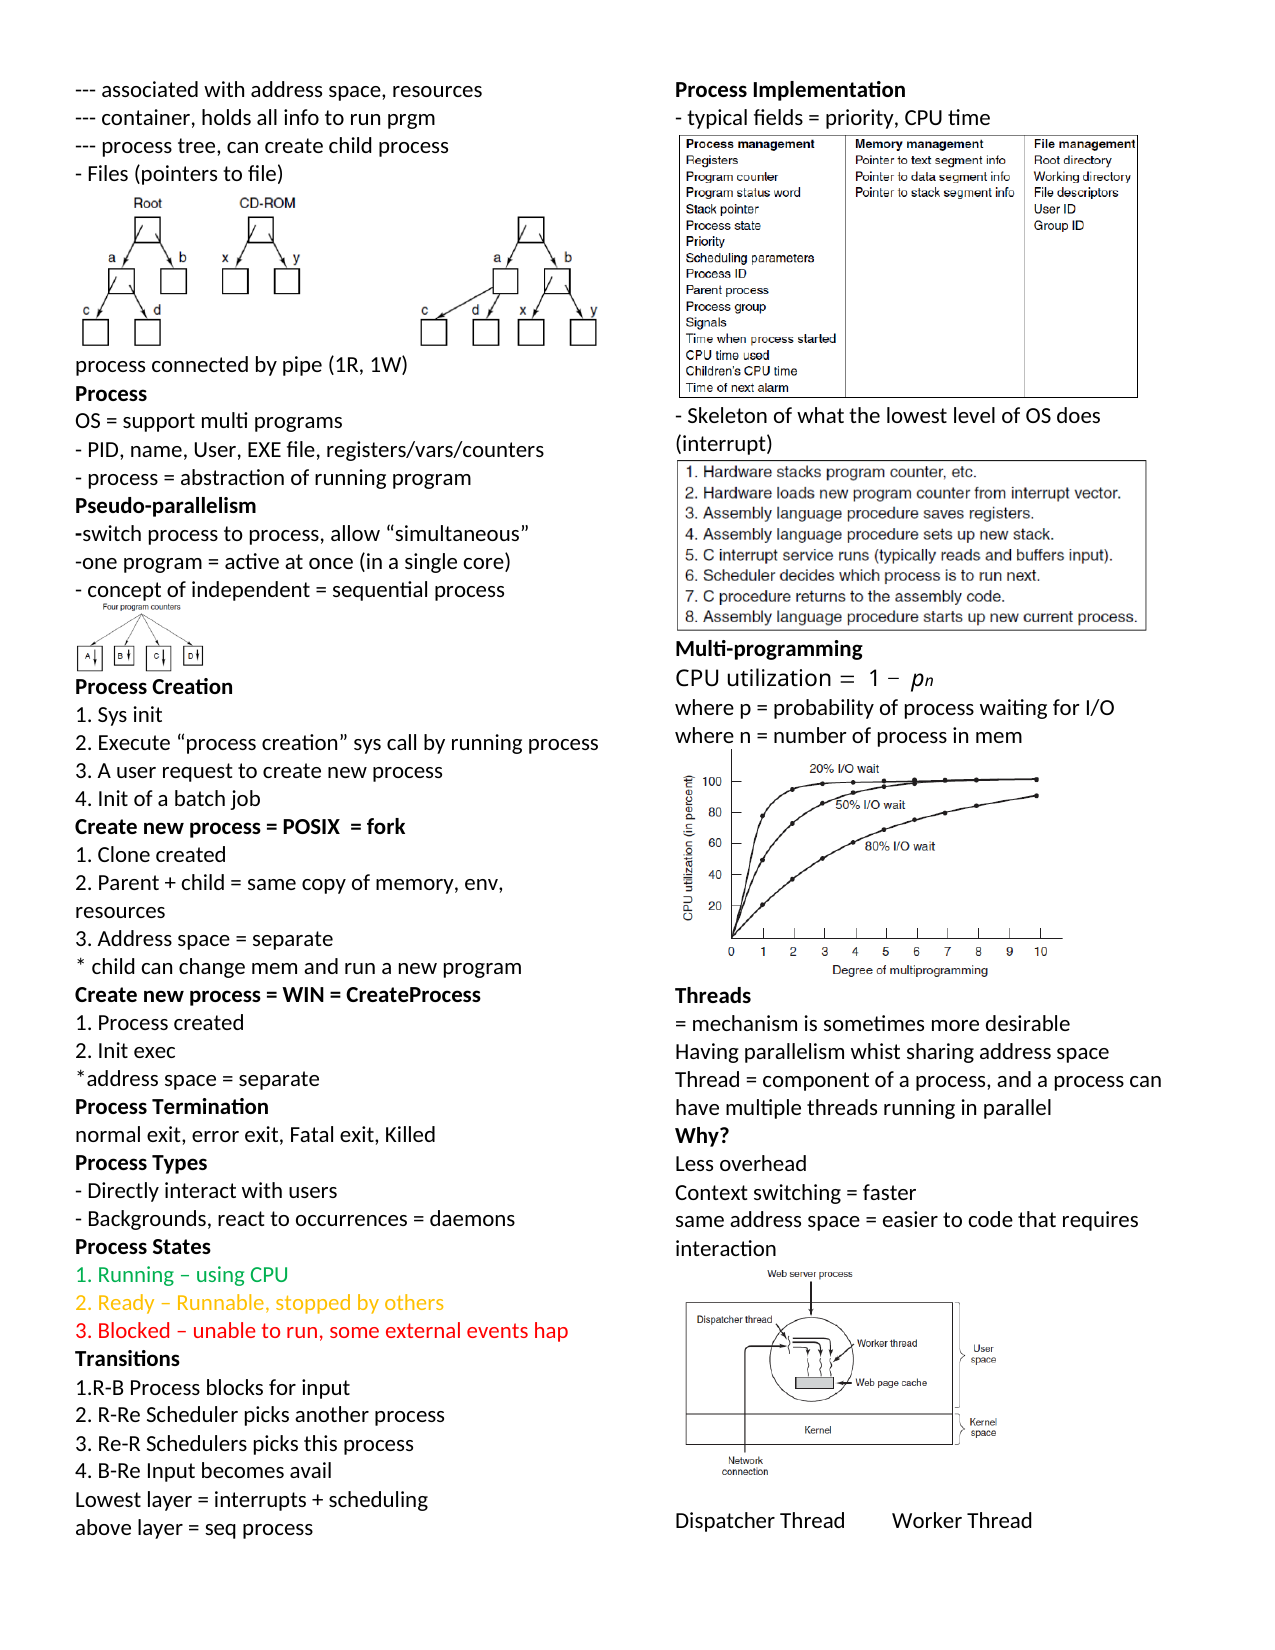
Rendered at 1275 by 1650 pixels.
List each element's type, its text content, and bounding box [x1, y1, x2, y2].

text Why? [675, 1122, 1200, 1149]
text Thread = component of a process, and a process can have multiple threads running in parallel [675, 1066, 1200, 1122]
text Process Implementation - typical fields = priority, CPU time - Skeleton of what the lowest level of OS does (interrupt) Multi-programming CPU utilization 1 −pn where p = probability of process waiting for I/O where n = number of process in mem [675, 75, 1200, 981]
text OS = support multi programs - PID, name, User, EXE file, registers/vars/counters - process = abstraction of running program [75, 407, 600, 491]
text Less overhead Context switching = faster same address space = easier to code that requires interaction [675, 1149, 1200, 1262]
text Process Types - Directly interact with users - Backgrounds, react to occurrences = daemons [75, 1148, 600, 1232]
text Having parallelism whist sharing address space [675, 1037, 1200, 1066]
text Process States 1. Running – using CPU 2. Ready – Runnable, stopped by others 3. Blocked – unable to run, some external events hap Transitions 1.R-B Process blocks for input 2. R-Re Scheduler picks another process 3. Re-R Schedulers picks this process 4. B-Re Input becomes avail Lowest layer = interrupts + scheduling above layer = seq process [75, 1232, 600, 1541]
text Threads [675, 981, 1200, 1009]
text = mechanism is sometimes more desirable [675, 1009, 1200, 1037]
text Dispatcher Thread Worker Thread [675, 1506, 1200, 1534]
text Process Creation 1. Sys init 2. Execute “process creation” sys call by running process 3. A user request to create new process 4. Init of a batch job Create new process = POSIX = fork 1. Clone created 2. Parent + child = same copy of memory, env, resources 3. Address space = separate * child can change mem and run a new program Create new process = WIN = CreateProcess 1. Process created 2. Init exec *address space = separate Process Termination normal exit, error exit, Fatal exit, Killed [75, 672, 600, 1148]
text Pseudo-parallelism -switch process to process, allow “simultaneous” -one program = active at once (in a single core) - concept of independent = sequential process [75, 491, 600, 672]
picture [75, 602, 207, 672]
text Process [75, 379, 600, 407]
